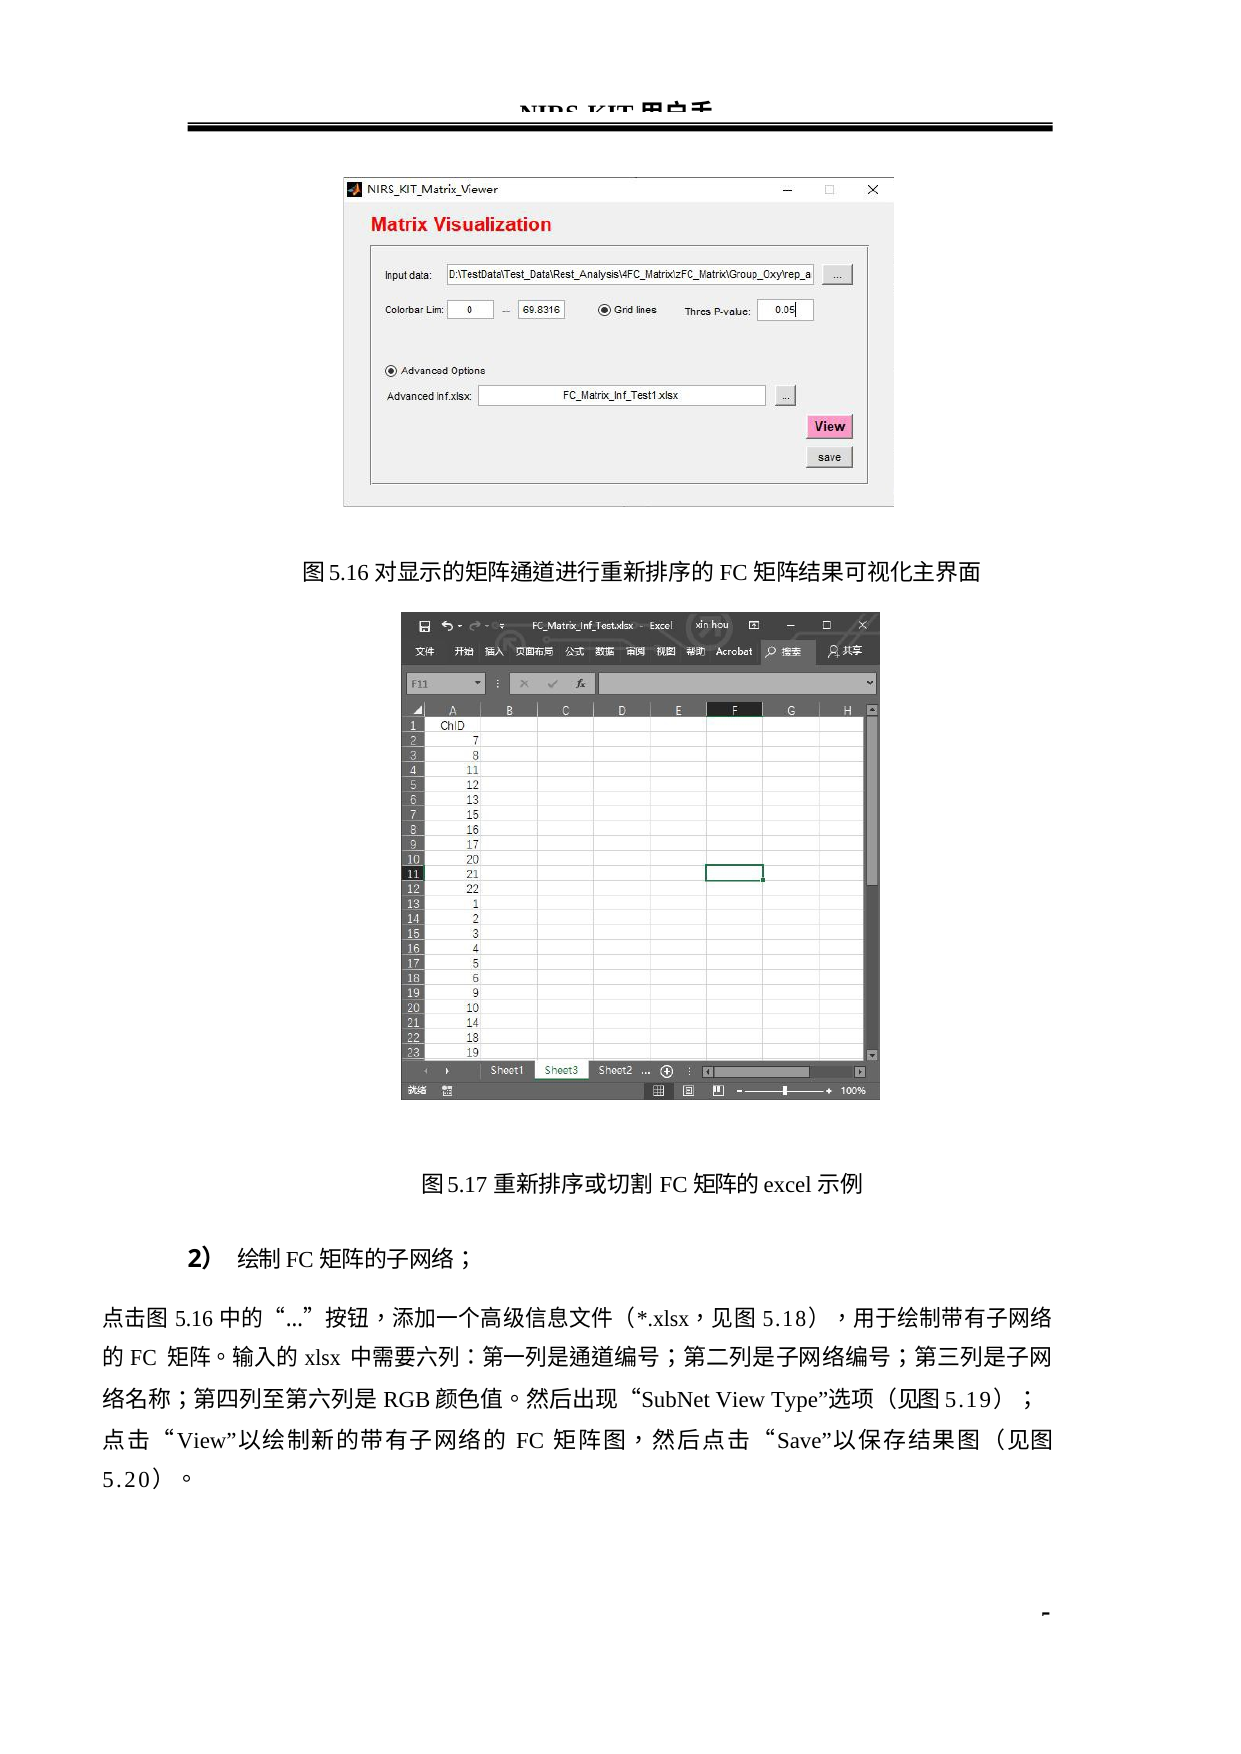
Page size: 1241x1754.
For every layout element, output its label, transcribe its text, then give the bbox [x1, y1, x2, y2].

text 图 5.17 重新排序或切割 FC 矩阵的 excel 示例 [187, 1168, 1096, 1199]
picture [401, 612, 880, 1100]
text 图 5.16 对显示的矩阵通道进行重新排序的 FC 矩阵结果可视化主界面 [187, 556, 1096, 587]
list 点击“View”以绘制新的带有子网络的 FC 矩阵图，然后点击“Save”以保存结果图（见图 5.20）。 [102, 1422, 1054, 1495]
list 点击图 5.16 中的“…”按钮，添加一个高级信息文件（*.xlsx，见图 5.18），用于绘制带有子网络的 FC 矩阵。输入的 xlsx 中需要六列：第一列是通道编号；第二列是子网络编号；第三列是子网络名称；第四列至第六列是 RGB颜色值。然后出现“SubNet View Type”选项（见图 5.19）； [102, 1300, 1053, 1414]
list 绘制 FC 矩阵的子网络； [187, 1241, 1138, 1274]
picture [343, 177, 894, 507]
